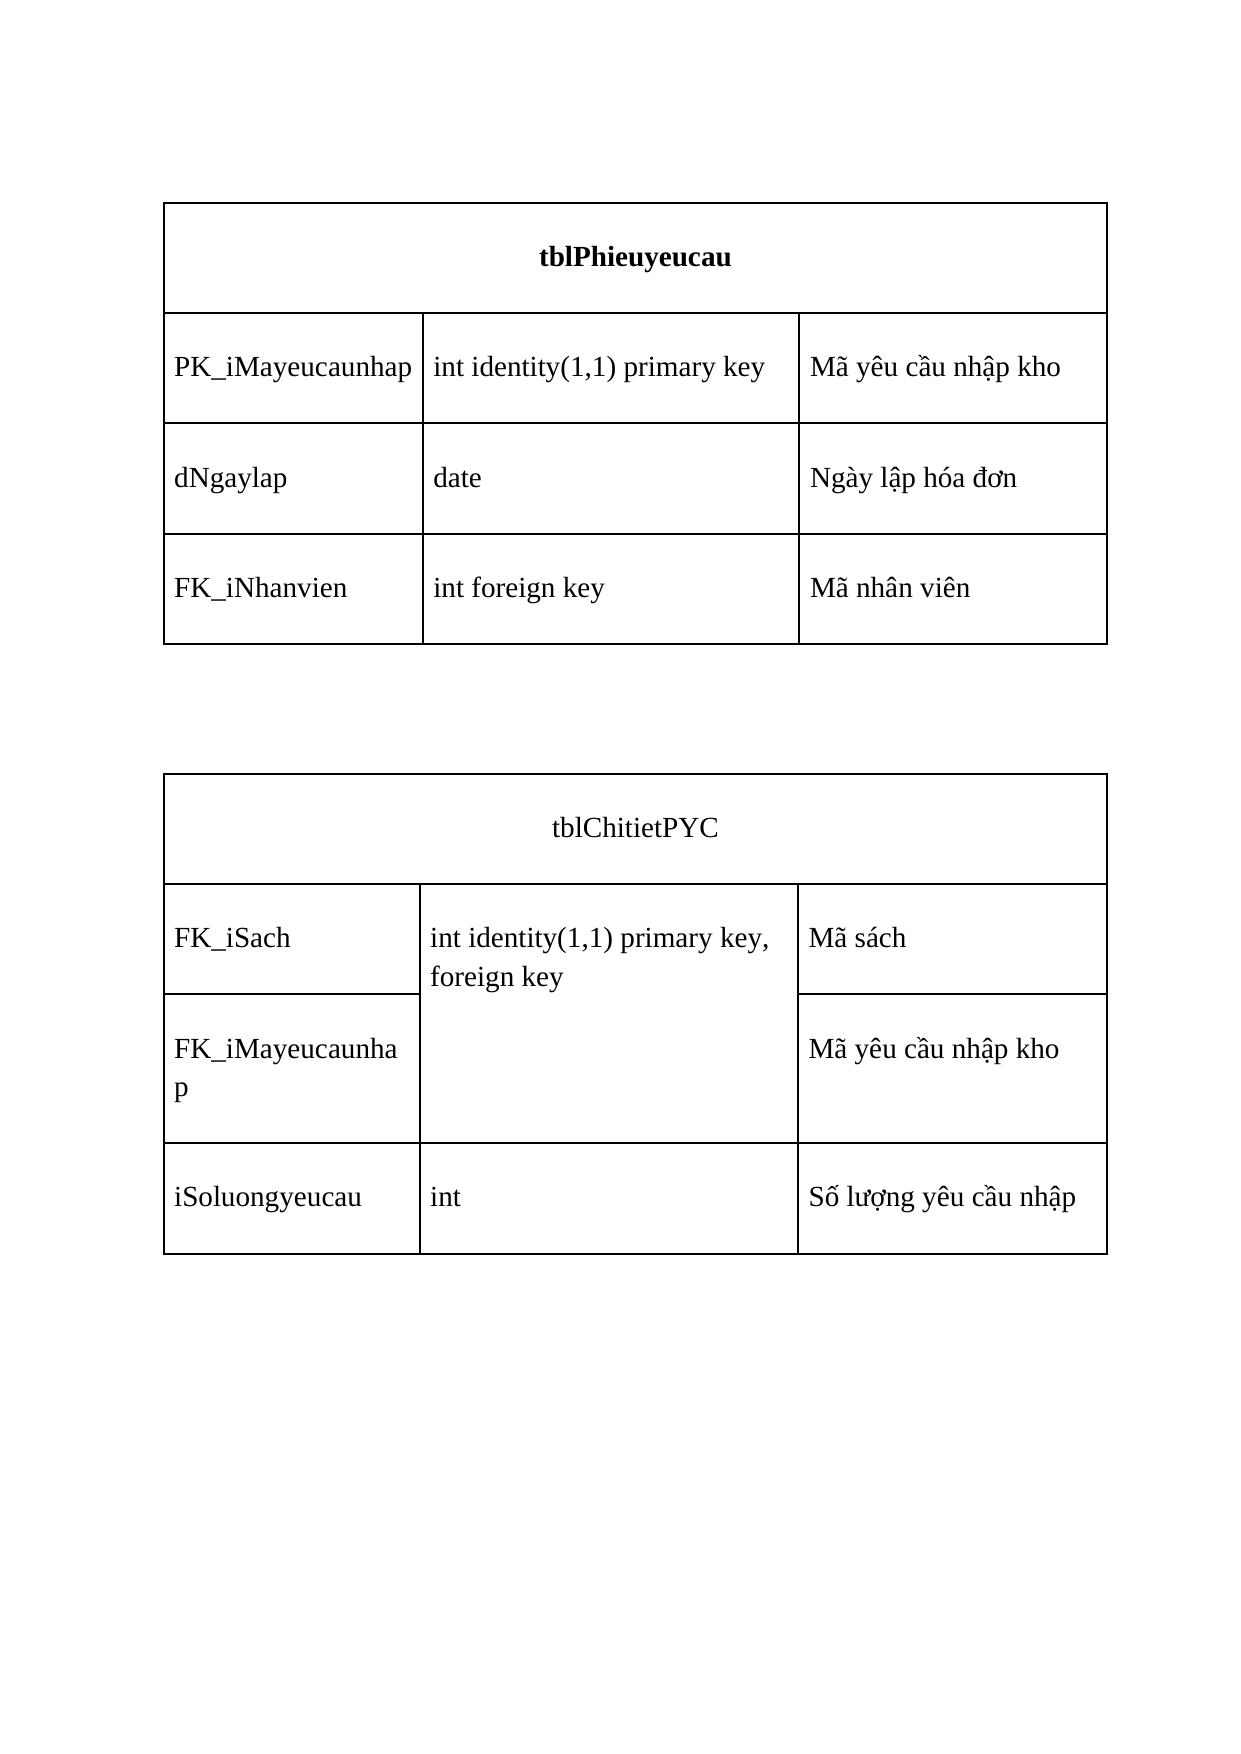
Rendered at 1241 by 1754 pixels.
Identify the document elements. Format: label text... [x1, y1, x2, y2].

table_cell date [424, 424, 798, 532]
table_header tblChitietPYC [165, 775, 1106, 883]
table_cell FK_iMayeucaunhap [165, 995, 419, 1142]
table_cell int identity(1,1) primary key [424, 314, 798, 422]
table_header tblPhieuyeucau [165, 204, 1106, 312]
table_cell int foreign key [424, 535, 798, 643]
table_cell FK_iSach [165, 885, 419, 993]
table_cell Ngày lập hóa đơn [800, 424, 1106, 532]
table_cell Mã sách [799, 885, 1106, 993]
table_cell int [421, 1144, 797, 1252]
table_cell PK_iMayeucaunhap [165, 314, 422, 422]
table_cell FK_iNhanvien [165, 535, 422, 643]
table_cell Mã nhân viên [800, 535, 1106, 643]
table_cell int identity(1,1) primary key, foreign key [421, 885, 797, 1142]
table_cell dNgaylap [165, 424, 422, 532]
table_cell Mã yêu cầu nhập kho [800, 314, 1106, 422]
table_cell Số lượng yêu cầu nhập [799, 1144, 1106, 1252]
table_cell iSoluongyeucau [165, 1144, 419, 1252]
table_cell Mã yêu cầu nhập kho [799, 995, 1106, 1142]
